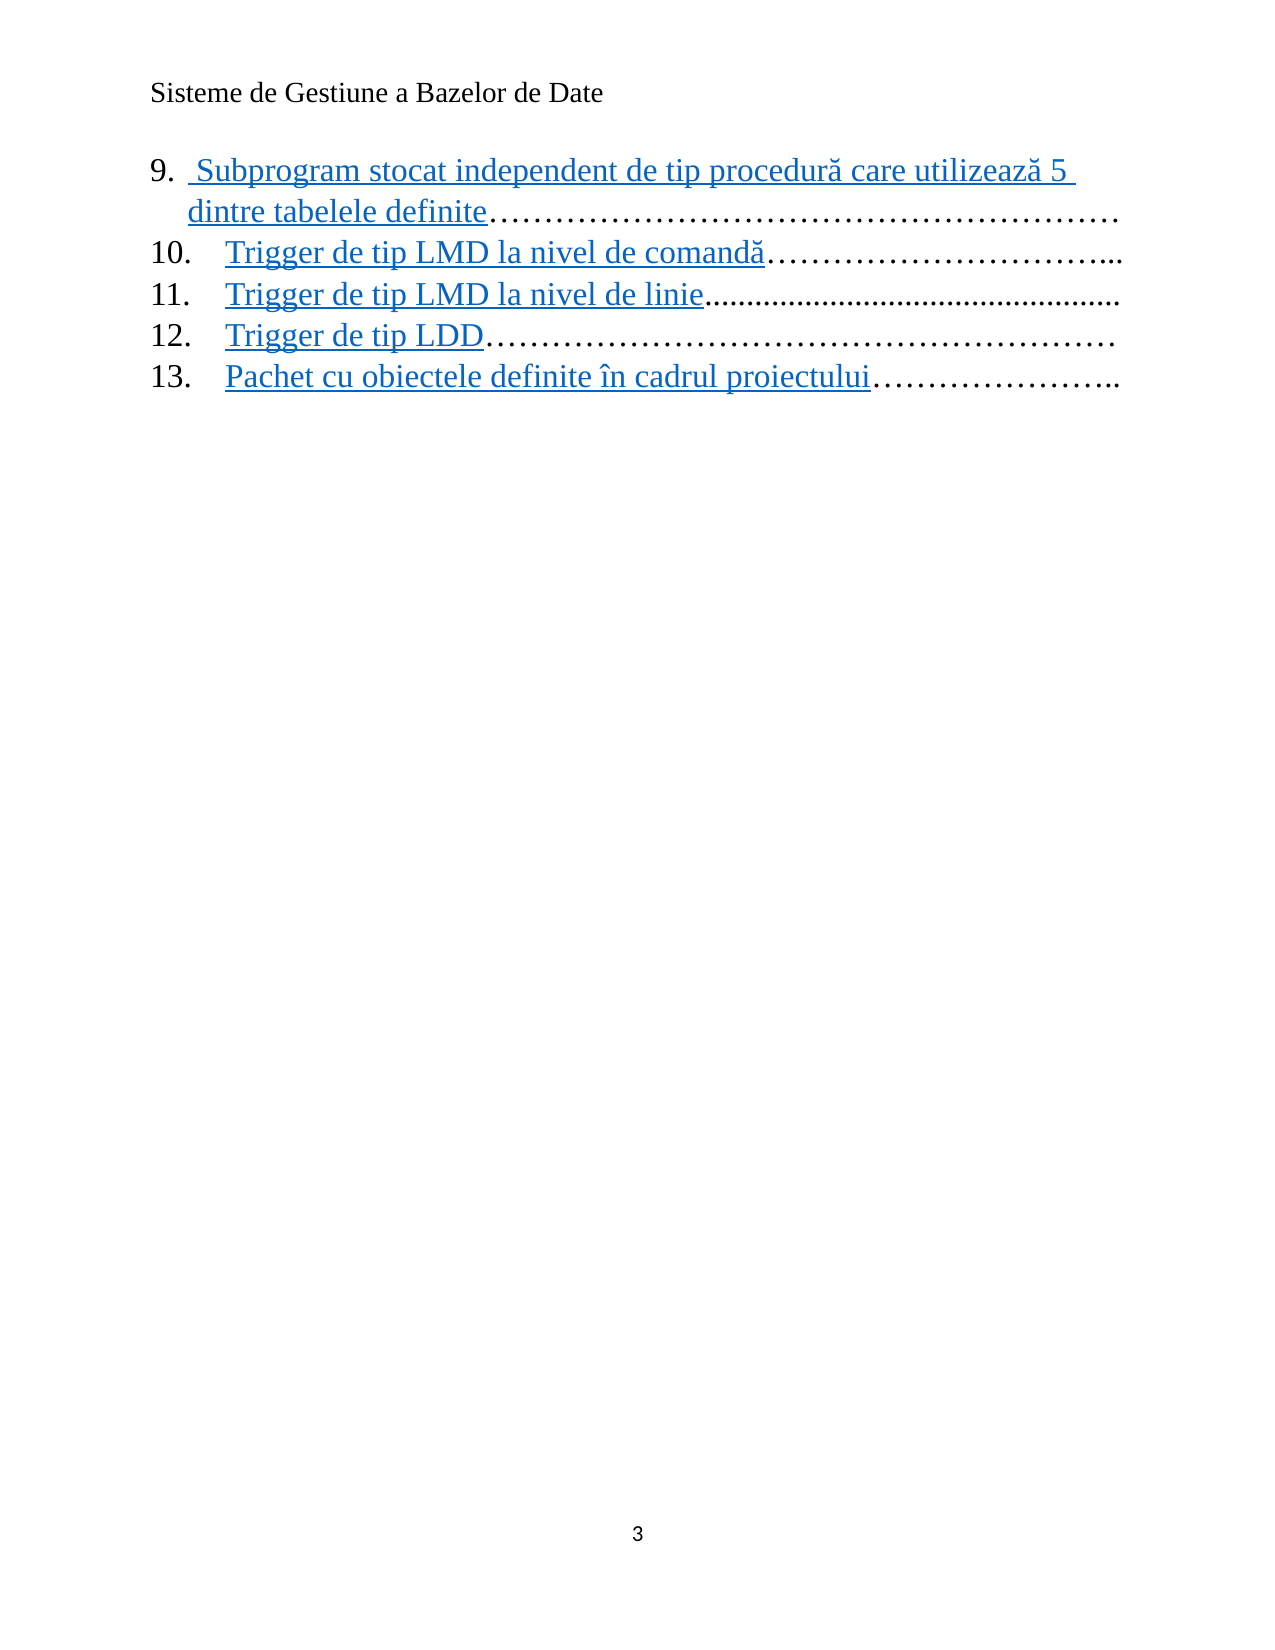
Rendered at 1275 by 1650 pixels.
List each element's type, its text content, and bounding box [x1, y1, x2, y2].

list Trigger de tip LMD la nivel de comandă…………………………... [150, 233, 1125, 271]
list Pachet cu obiectele definite în cadrul proiectului………………….. [150, 357, 1125, 395]
list Subprogram stocat independent de tip procedură care utilizează 5 dintre tabelele definite………………………………………………… [150, 150, 1125, 230]
list Trigger de tip LMD la nivel de linie.................................................. [150, 274, 1125, 312]
list Trigger de tip LDD………………………………………………… [150, 315, 1125, 354]
